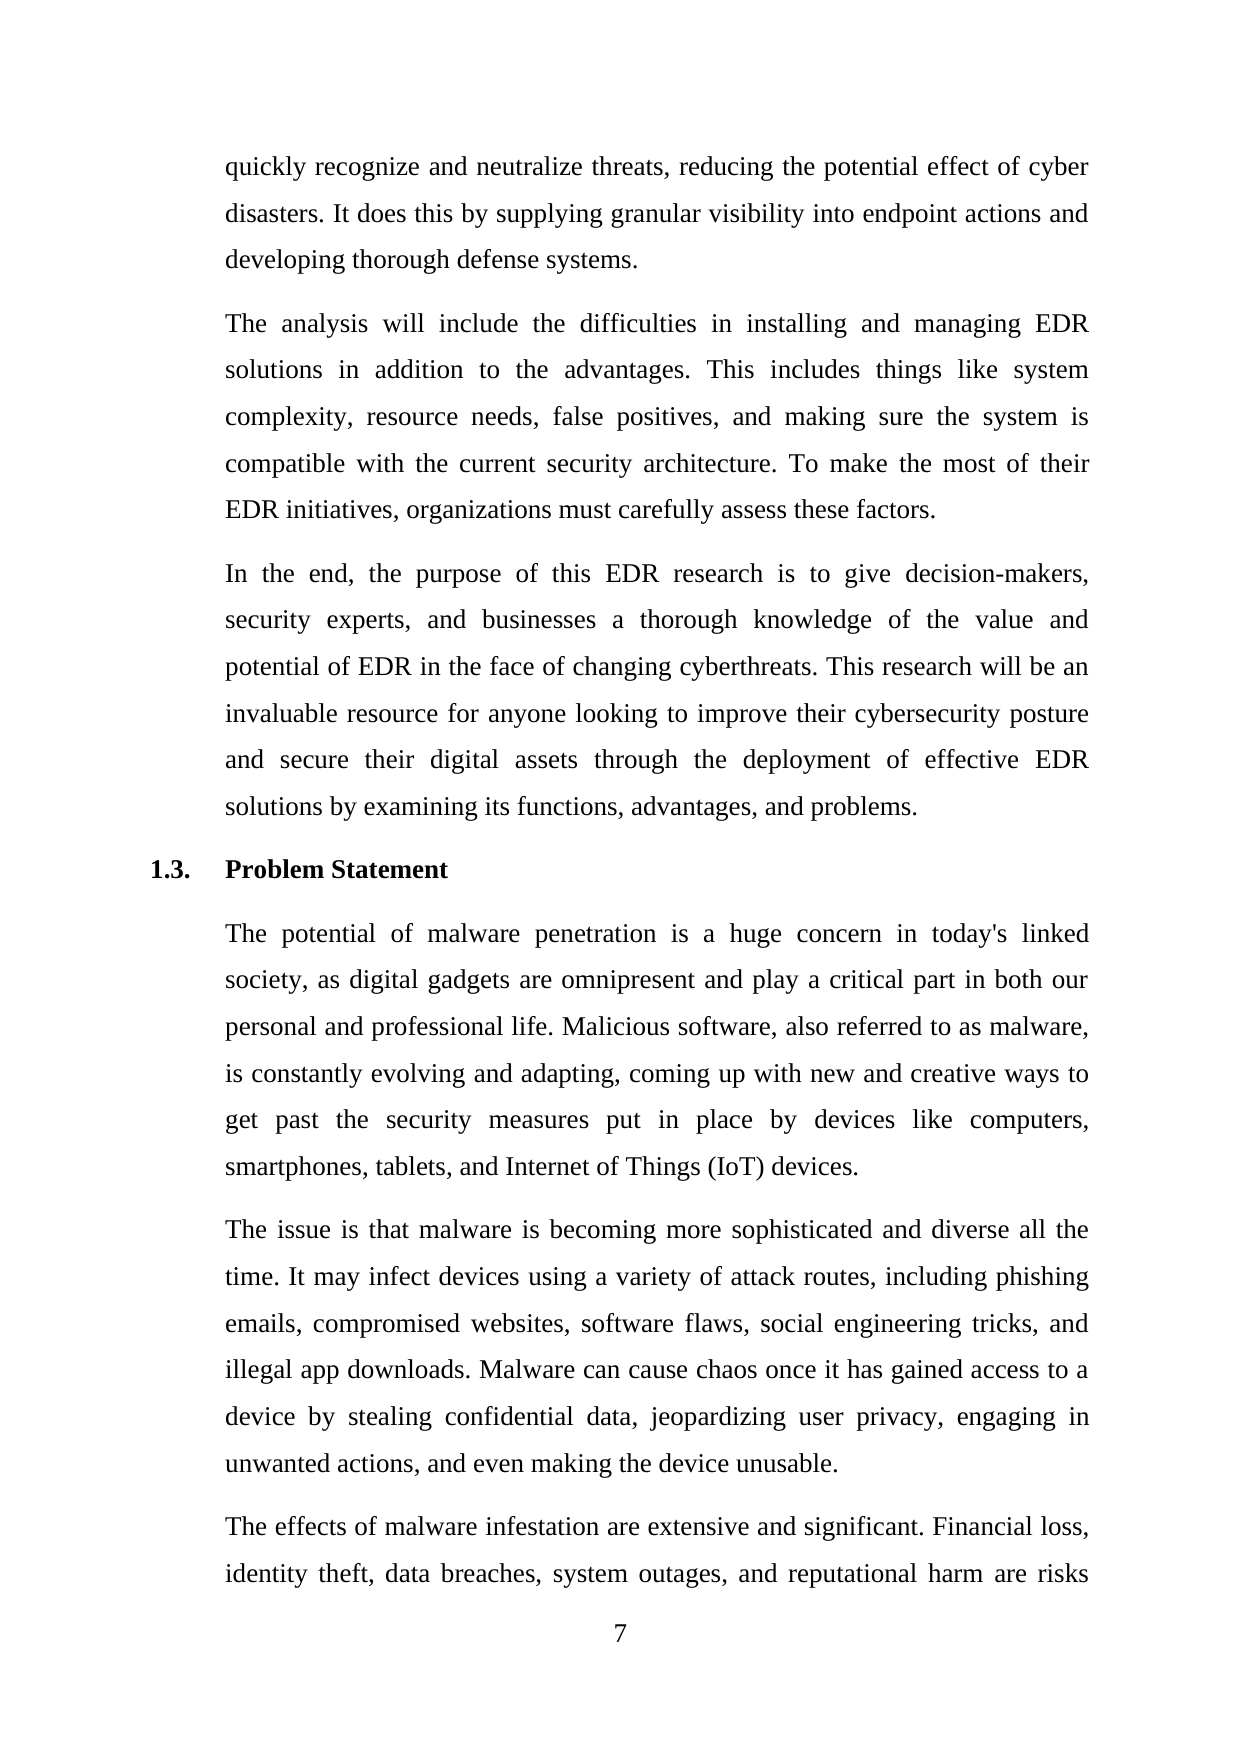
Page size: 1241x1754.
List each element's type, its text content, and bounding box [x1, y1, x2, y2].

text The analysis will include the difficulties in installing and managing EDR solutions in addition to the advantages. This includes things like system complexity, resource needs, false positives, and making sure the system is compatible with the current security architecture. To make the most of their EDR initiatives, organizations must carefully assess these factors. [225, 307, 1090, 524]
list Problem Statement [150, 853, 1090, 884]
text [225, 1510, 1090, 1588]
text In the end, the purpose of this EDR research is to give decision-makers, security experts, and businesses a thorough knowledge of the value and potential of EDR in the face of changing cyberthreats. This research will be an invaluable resource for anyone looking to improve their cybersecurity posture and secure their digital assets through the deployment of effective EDR solutions by examining its functions, advantages, and problems. [225, 557, 1090, 821]
text The potential of malware penetration is a huge concern in today's linked society, as digital gadgets are omnipresent and play a critical part in both our personal and professional life. Malicious software, also referred to as malware, is constantly evolving and adapting, coming up with new and creative ways to get past the security measures put in place by devices like computers, smartphones, tablets, and Internet of Things (IoT) devices. [225, 917, 1090, 1181]
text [225, 150, 1090, 274]
text The issue is that malware is becoming more sophisticated and diverse all the time. It may infect devices using a variety of attack routes, including phishing emails, compromised websites, software flaws, social engineering tricks, and illegal app downloads. Malware can cause chaos once it has gained access to a device by stealing confidential data, jeopardizing user privacy, engaging in unwanted actions, and even making the device unusable. [225, 1213, 1090, 1478]
